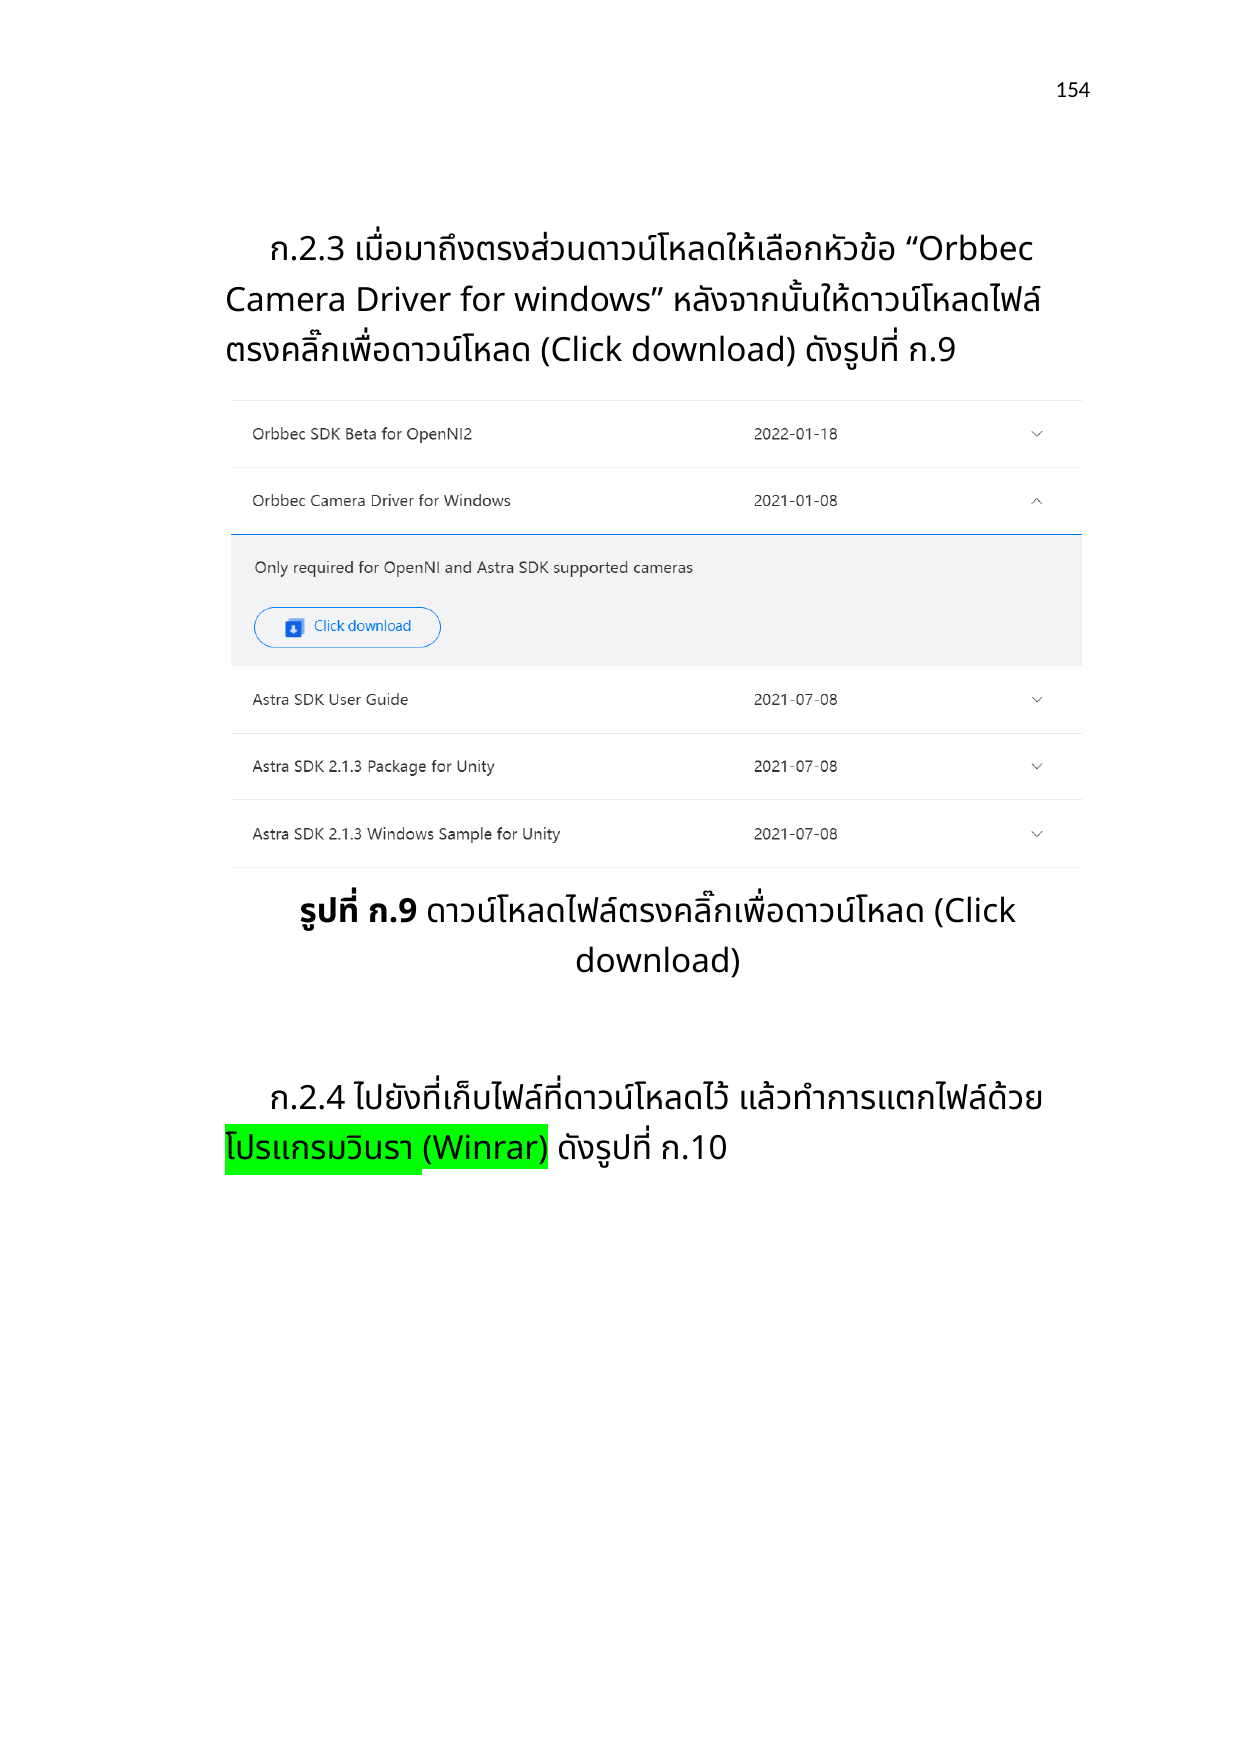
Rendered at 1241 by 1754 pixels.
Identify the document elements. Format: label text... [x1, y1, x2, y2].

text ก.2.4 ไปยังที่เก็บไฟล์ที่ดาวน์โหลดไว้ แล้วทำการแตกไฟล์ด้วยโปรแกรมวินรา (Winrar) ดังรูปที่ ก.10 [225, 1073, 1090, 1175]
text ก.2.3 เมื่อมาถึงตรงส่วนดาวน์โหลดให้เลือกหัวข้อ “Orbbec Camera Driver for windows” หลังจากนั้นให้ดาวน์โหลดไฟล์ตรงคลิ๊กเพื่อดาวน์โหลด (Click download) ดังรูปที่ ก.9 [225, 225, 1090, 376]
picture [225, 376, 1091, 874]
text รูปที่ ก.9 ดาวน์โหลดไฟล์ตรงคลิ๊กเพื่อดาวน์โหลด (Click download) [225, 887, 1090, 983]
